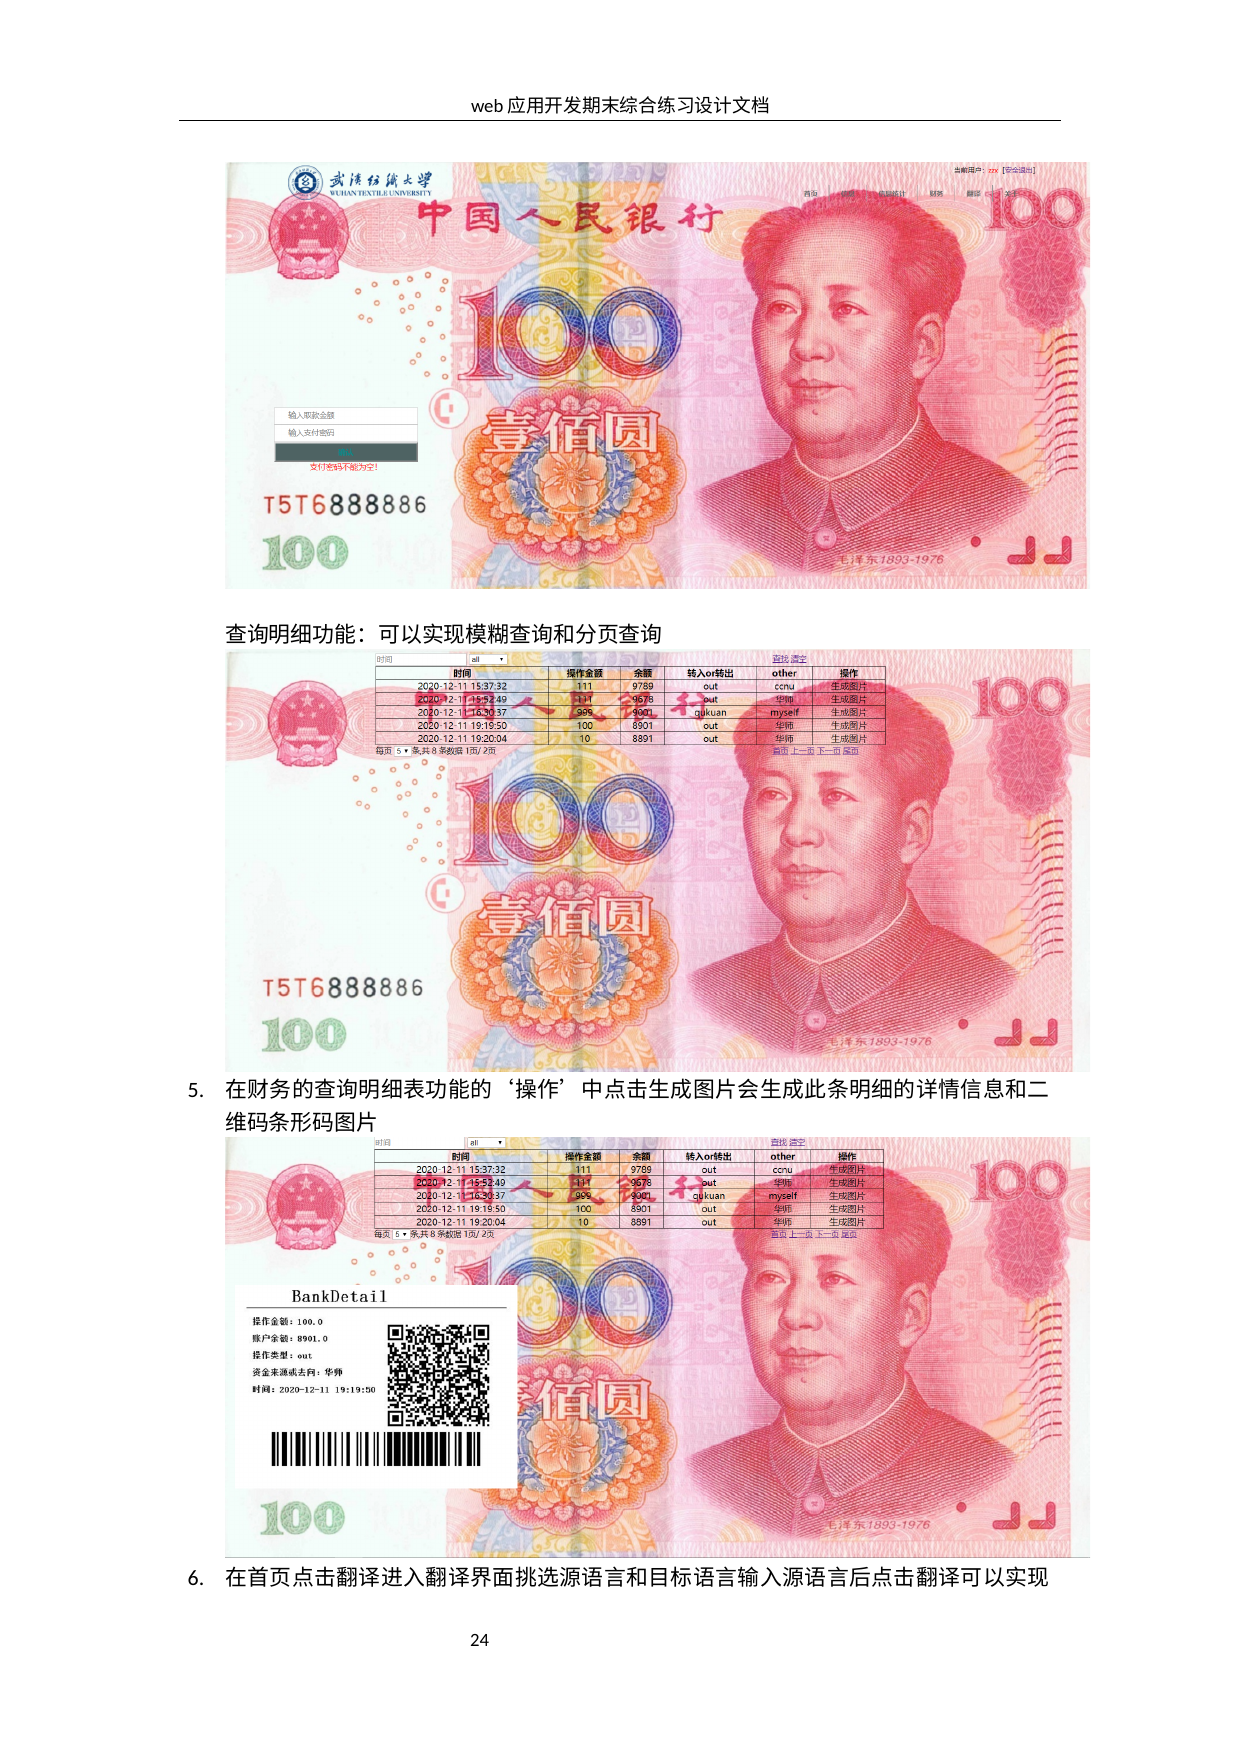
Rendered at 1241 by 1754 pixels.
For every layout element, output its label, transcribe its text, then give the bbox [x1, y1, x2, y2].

list 查询明细功能：可以实现模糊查询和分页查询 [225, 617, 1053, 649]
picture [225, 162, 1091, 589]
list 在财务的查询明细表功能的‘操作’中点击生成图片会生成此条明细的详情信息和二维码条形码图片 [187, 1072, 1053, 1137]
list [187, 1559, 1053, 1592]
picture [225, 649, 1091, 1072]
picture [225, 1137, 1091, 1558]
